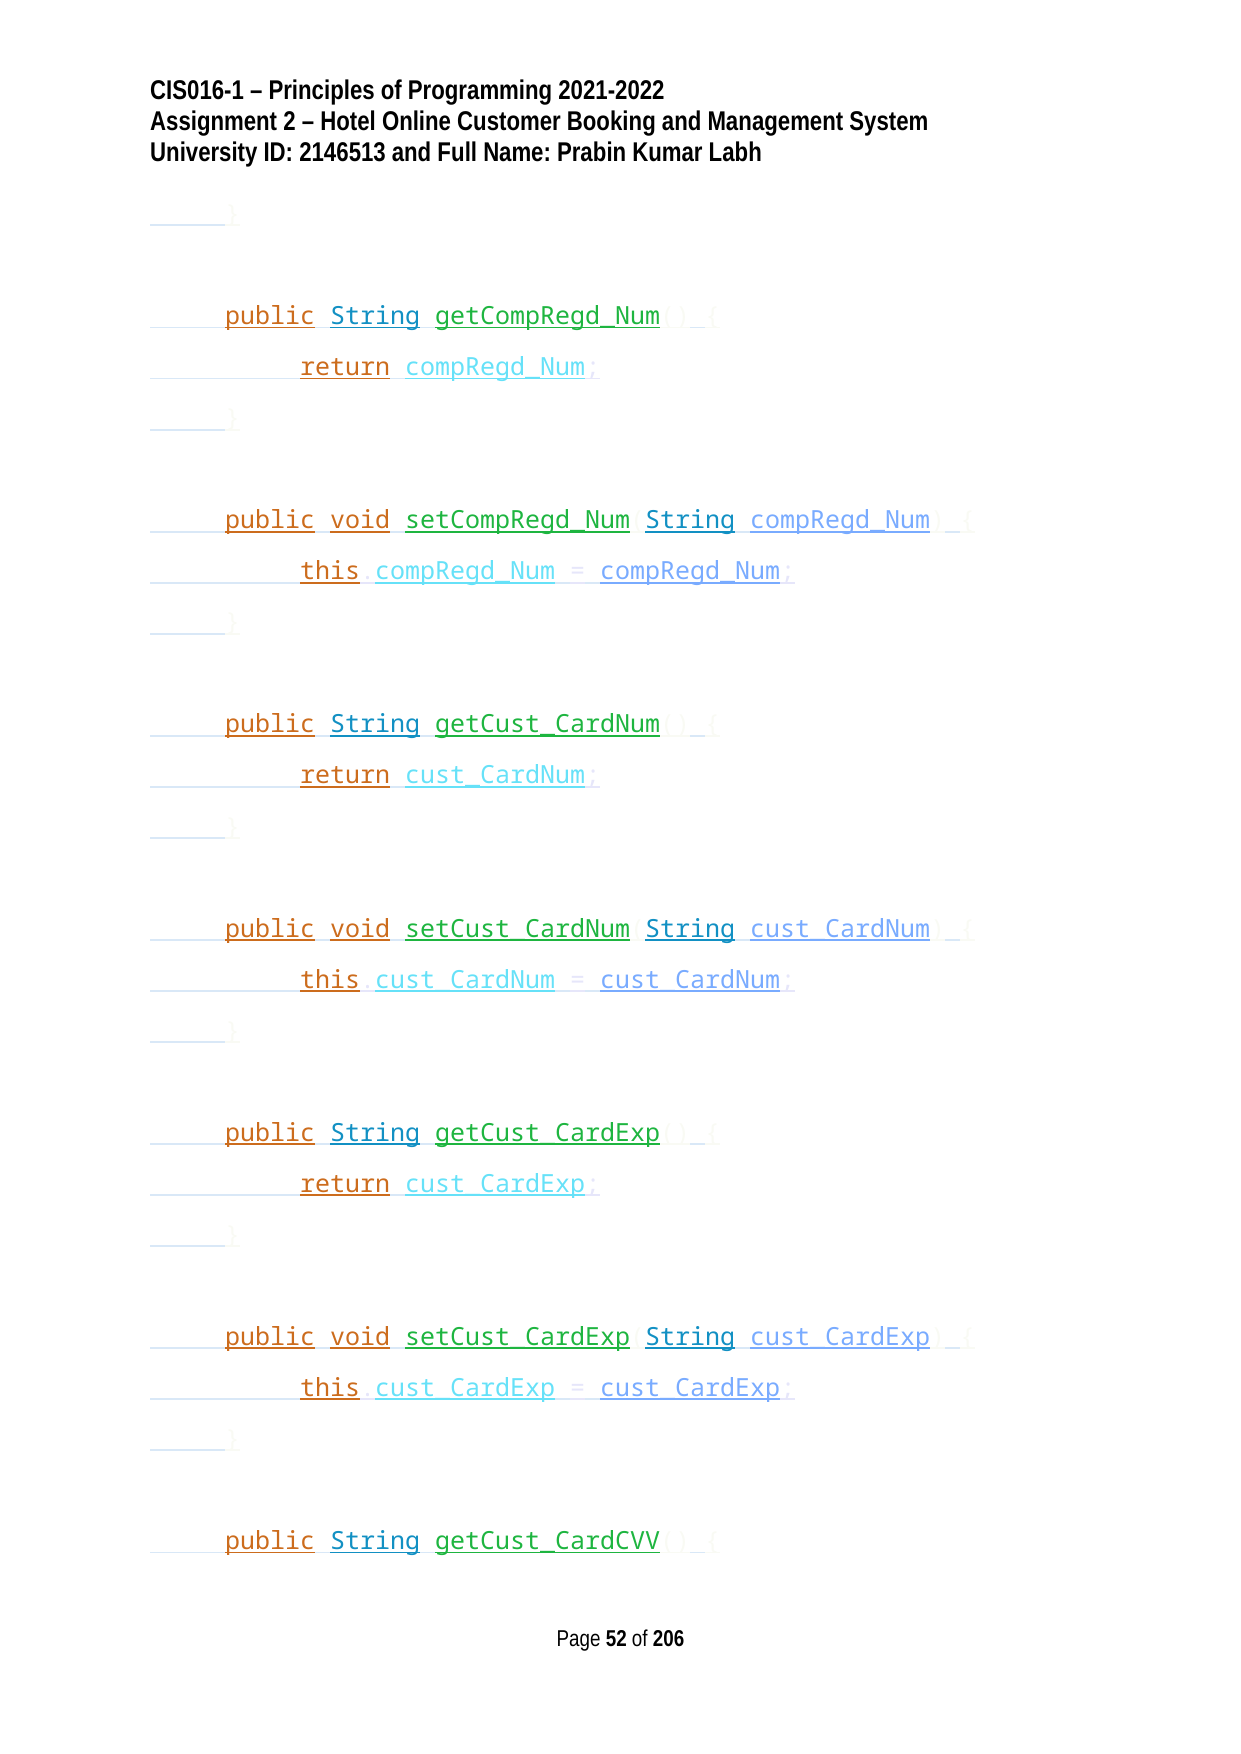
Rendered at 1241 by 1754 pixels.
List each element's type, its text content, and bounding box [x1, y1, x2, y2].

text public void setCust_CardNum(String cust_CardNum) { [150, 910, 1090, 944]
text } [150, 604, 1090, 638]
text } [150, 1216, 1090, 1251]
text return compRegd_Num; [150, 349, 1090, 383]
text } [150, 400, 1090, 434]
text public String getCust_CardCVV() { [150, 1523, 1090, 1557]
text this.compRegd_Num = compRegd_Num; [150, 553, 1090, 587]
text } [150, 1421, 1090, 1455]
text } [150, 808, 1090, 842]
text return cust_CardNum; [150, 757, 1090, 791]
text this.cust_CardExp = cust_CardExp; [150, 1369, 1090, 1404]
text return cust_CardExp; [150, 1165, 1090, 1199]
text public void setCust_CardExp(String cust_CardExp) { [150, 1318, 1090, 1353]
text public String getCust_CardExp() { [150, 1114, 1090, 1148]
text } [150, 1012, 1090, 1046]
text this.cust_CardNum = cust_CardNum; [150, 961, 1090, 995]
text public String getCompRegd_Num() { [150, 298, 1090, 332]
text public String getCust_CardNum() { [150, 706, 1090, 740]
text } [150, 196, 1090, 230]
text public void setCompRegd_Num(String compRegd_Num) { [150, 502, 1090, 536]
